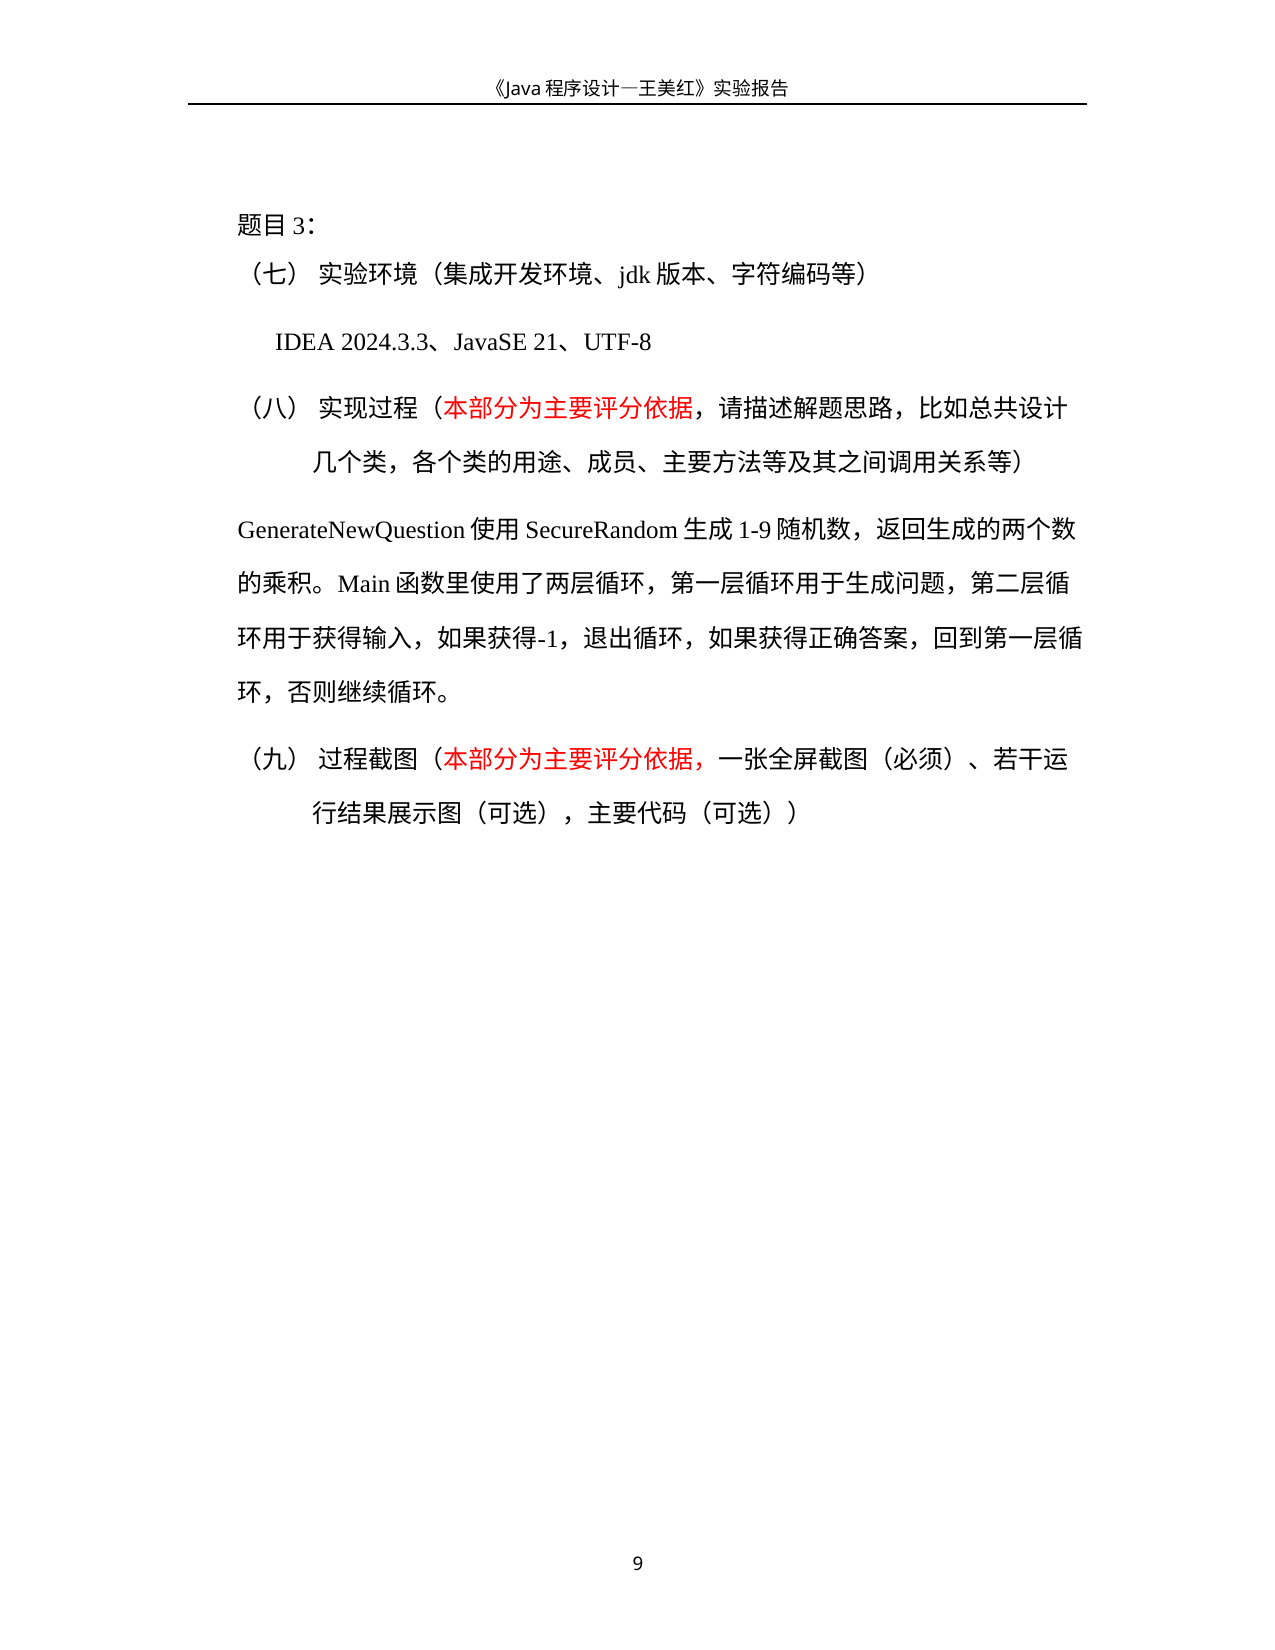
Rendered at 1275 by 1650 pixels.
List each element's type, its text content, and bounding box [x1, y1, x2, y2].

text 题目3： [237, 206, 1087, 242]
list 实现过程（本部分为主要评分依据，请描述解题思路，比如总共设计几个类，各个类的用途、成员、主要方法等及其之间调用关系等） [237, 388, 1087, 479]
list 实验环境（集成开发环境、jdk版本、字符编码等） [237, 254, 1087, 291]
list 过程截图（本部分为主要评分依据，一张全屏截图（必须）、若干运行结果展示图（可选），主要代码（可选）） [237, 739, 1087, 830]
text IDEA 2024.3.3、JavaSE 21、UTF-8 [237, 321, 1087, 357]
list GenerateNewQuestion使用SecureRandom生成1-9随机数，返回生成的两个数的乘积。Main函数里使用了两层循环，第一层循环用于生成问题，第二层循环用于获得输入，如果获得-1，退出循环，如果获得正确答案，回到第一层循环，否则继续循环。 [237, 509, 1087, 709]
